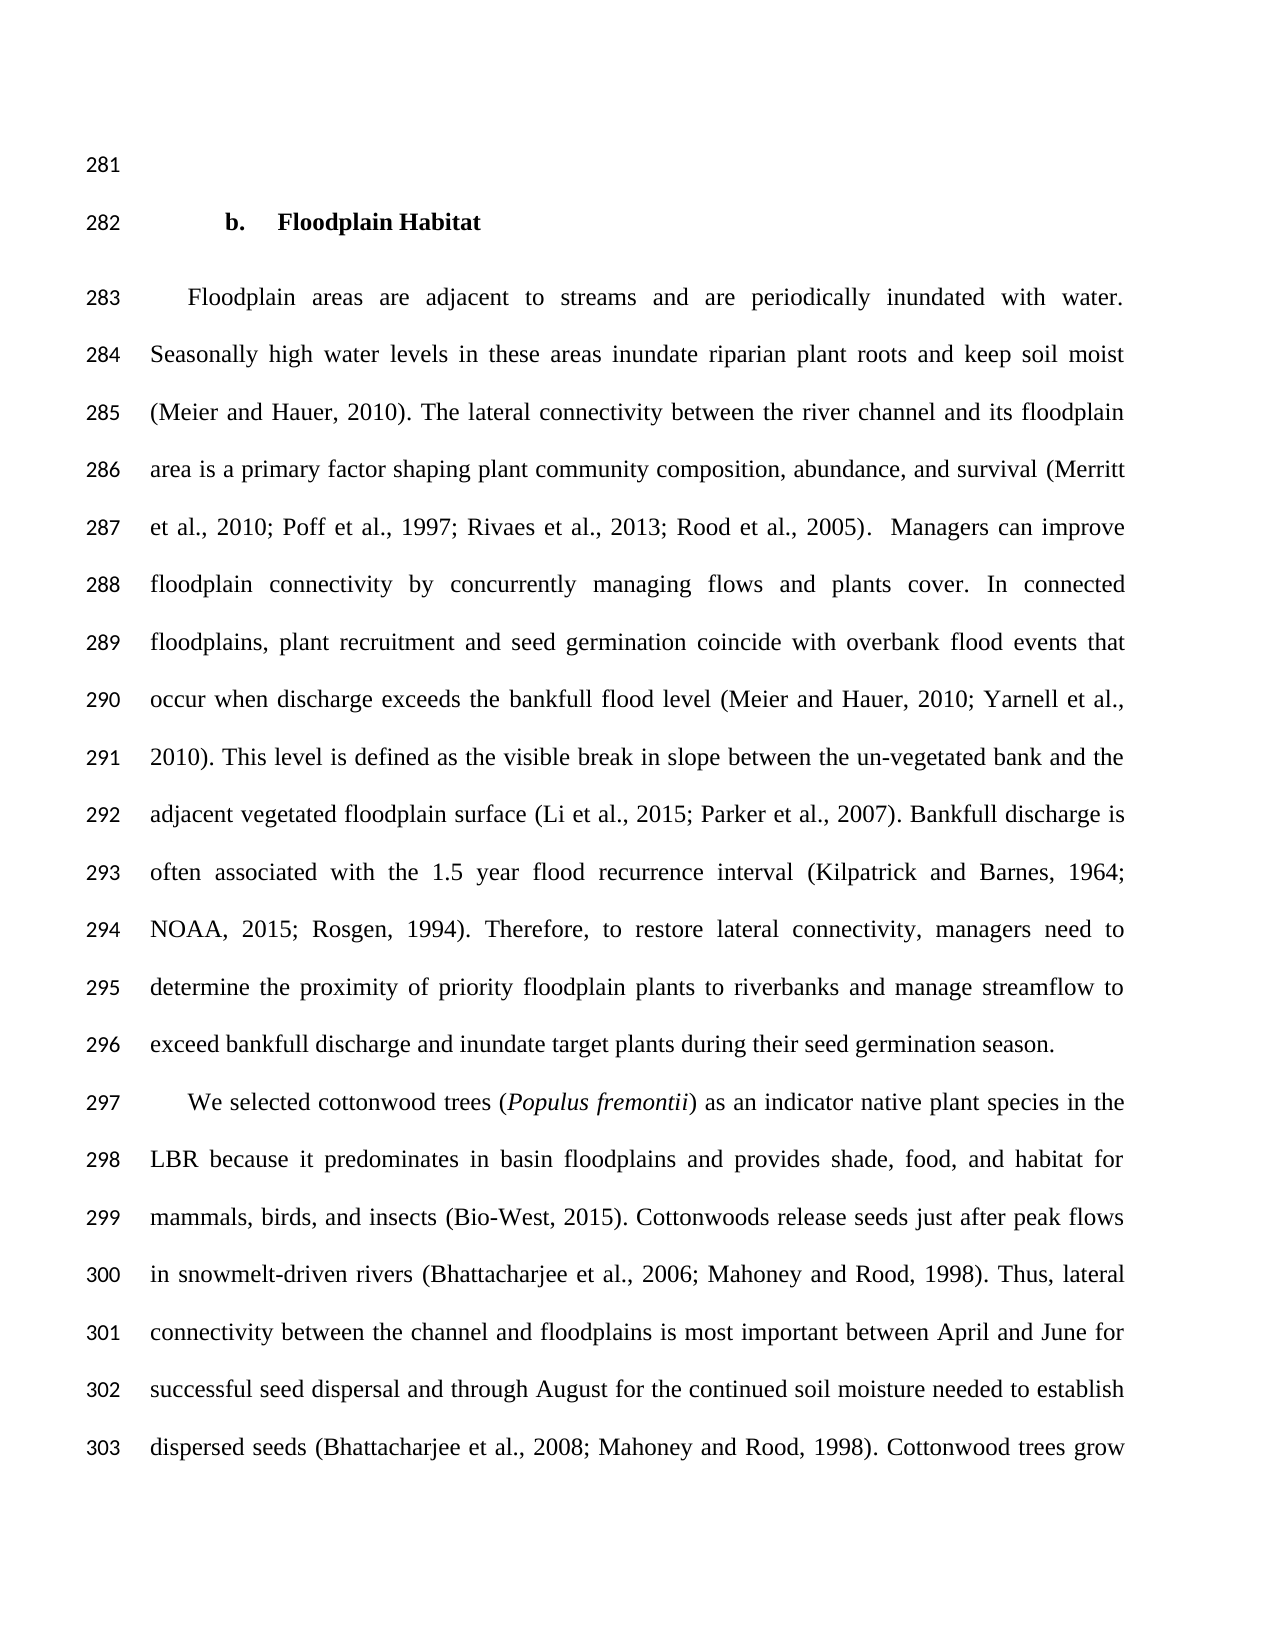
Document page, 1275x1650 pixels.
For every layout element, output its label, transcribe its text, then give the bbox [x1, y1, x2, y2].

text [150, 1087, 1125, 1460]
list Floodplain Habitat [225, 207, 1125, 236]
text Floodplain areas are adjacent to streams and are periodically inundated with water. Seasonally high water levels in these areas inundate riparian plant roots and keep soil moist (Meier and Hauer, 2010). The lateral connectivity between the river channel and its floodplain area is a primary factor shaping plant community composition, abundance, and survival (Merritt et al., 2010; Poff et al., 1997; Rivaes et al., 2013; Rood et al., 2005). Managers can improve floodplain connectivity by concurrently managing flows and plants cover. In connected floodplains, plant recruitment and seed germination coincide with overbank flood events that occur when discharge exceeds the bankfull flood level (Meier and Hauer, 2010; Yarnell et al., 2010). This level is defined as the visible break in slope between the un-vegetated bank and the adjacent vegetated floodplain surface (Li et al., 2015; Parker et al., 2007). Bankfull discharge is often associated with the 1.5 year flood recurrence interval (Kilpatrick and Barnes, 1964; NOAA, 2015; Rosgen, 1994). Therefore, to restore lateral connectivity, managers need to determine the proximity of priority floodplain plants to riverbanks and manage streamflow to exceed bankfull discharge and inundate target plants during their seed germination season. [150, 282, 1125, 1058]
